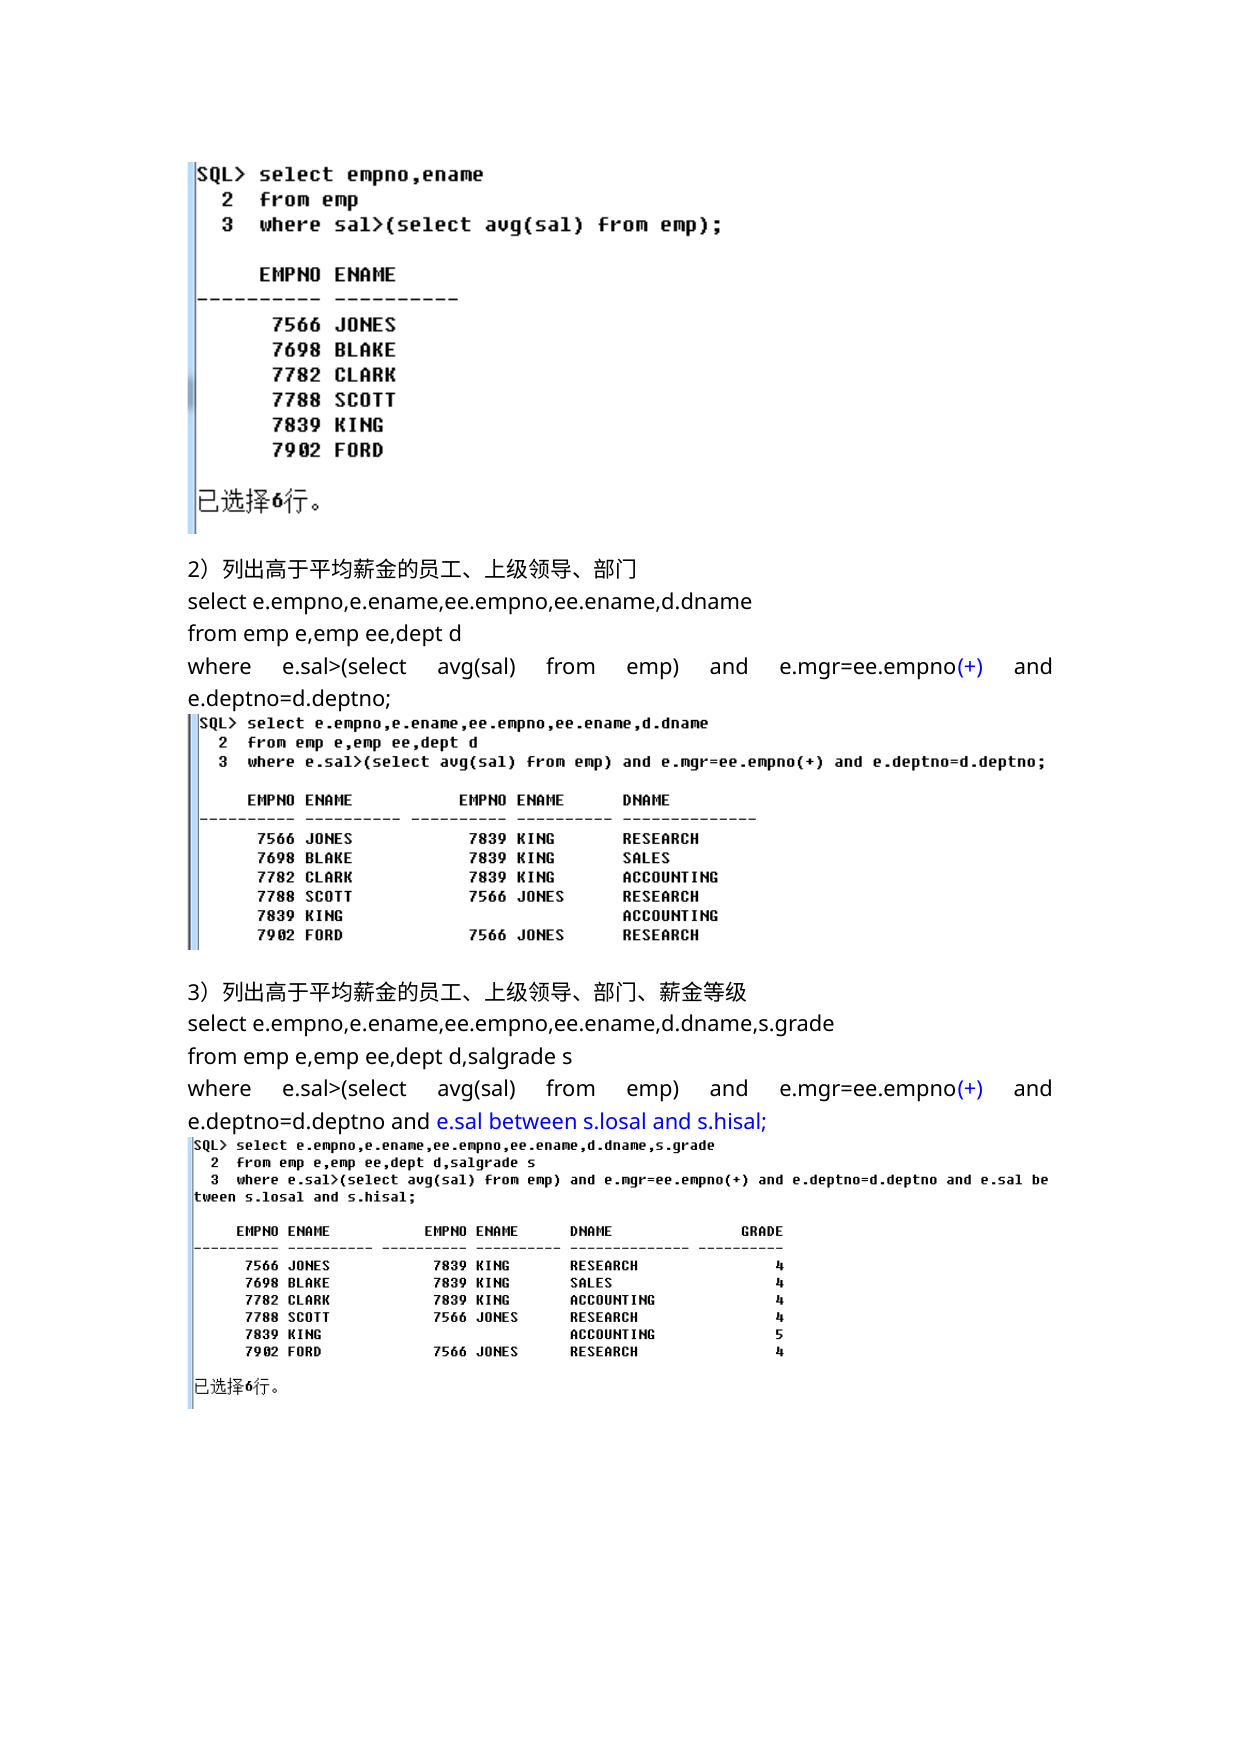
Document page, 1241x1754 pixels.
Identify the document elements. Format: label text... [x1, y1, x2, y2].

list from emp e,emp ee,dept d [187, 617, 1053, 649]
list where e.sal>(select avg(sal) from emp) and e.mgr=ee.empno(+) and e.deptno=d.deptno; [187, 649, 1053, 714]
list 列出高于平均薪金的员工、上级领导、部门、薪金等级 [187, 974, 1053, 1007]
picture [187, 162, 728, 534]
picture [187, 1137, 1052, 1409]
list 列出高于平均薪金的员工、上级领导、部门 [187, 552, 1053, 584]
picture [187, 714, 1053, 950]
list select e.empno,e.ename,ee.empno,ee.ename,d.dname,s.grade [187, 1007, 1053, 1039]
list from emp e,emp ee,dept d,salgrade s [187, 1039, 1053, 1072]
list select e.empno,e.ename,ee.empno,ee.ename,d.dname [187, 584, 1053, 617]
list where e.sal>(select avg(sal) from emp) and e.mgr=ee.empno(+) and e.deptno=d.deptno and e.sal between s.losal and s.hisal; [187, 1072, 1053, 1137]
